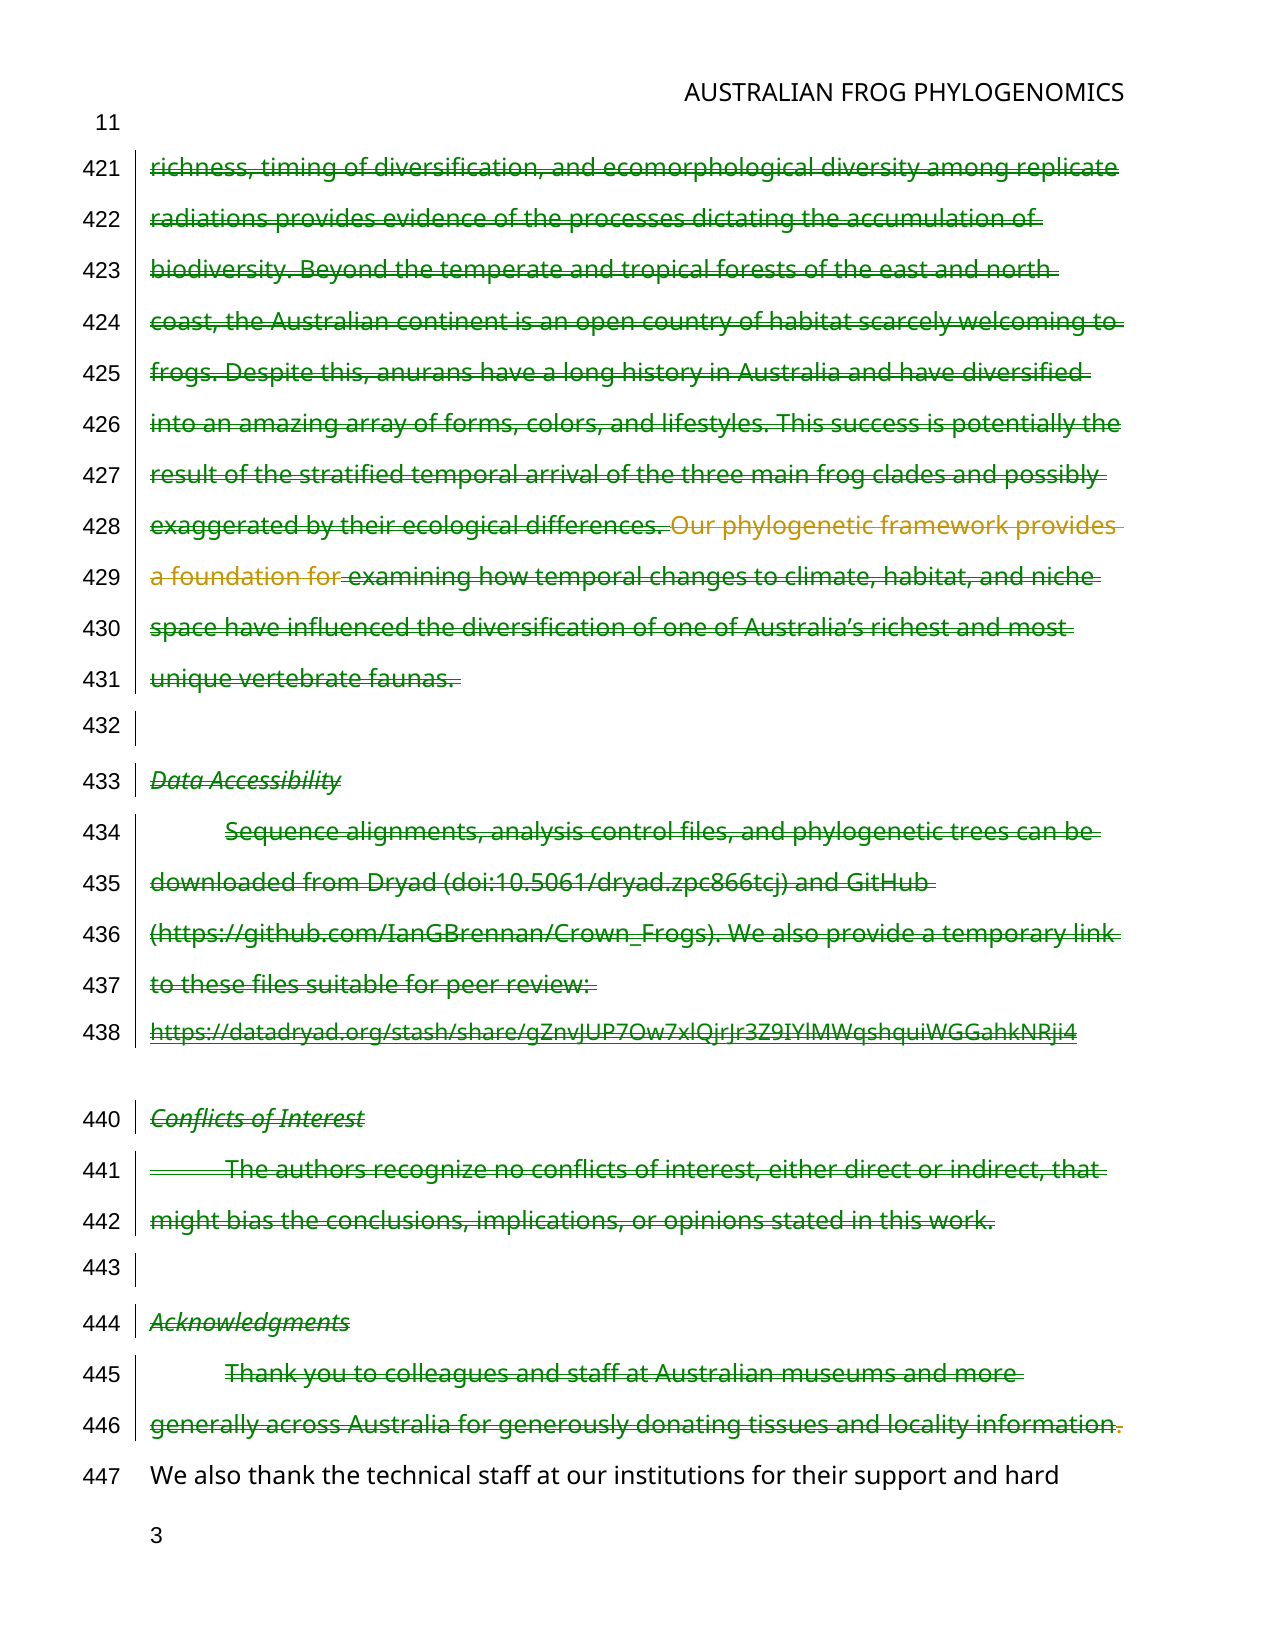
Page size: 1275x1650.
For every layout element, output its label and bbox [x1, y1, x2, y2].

text [150, 1355, 1125, 1492]
